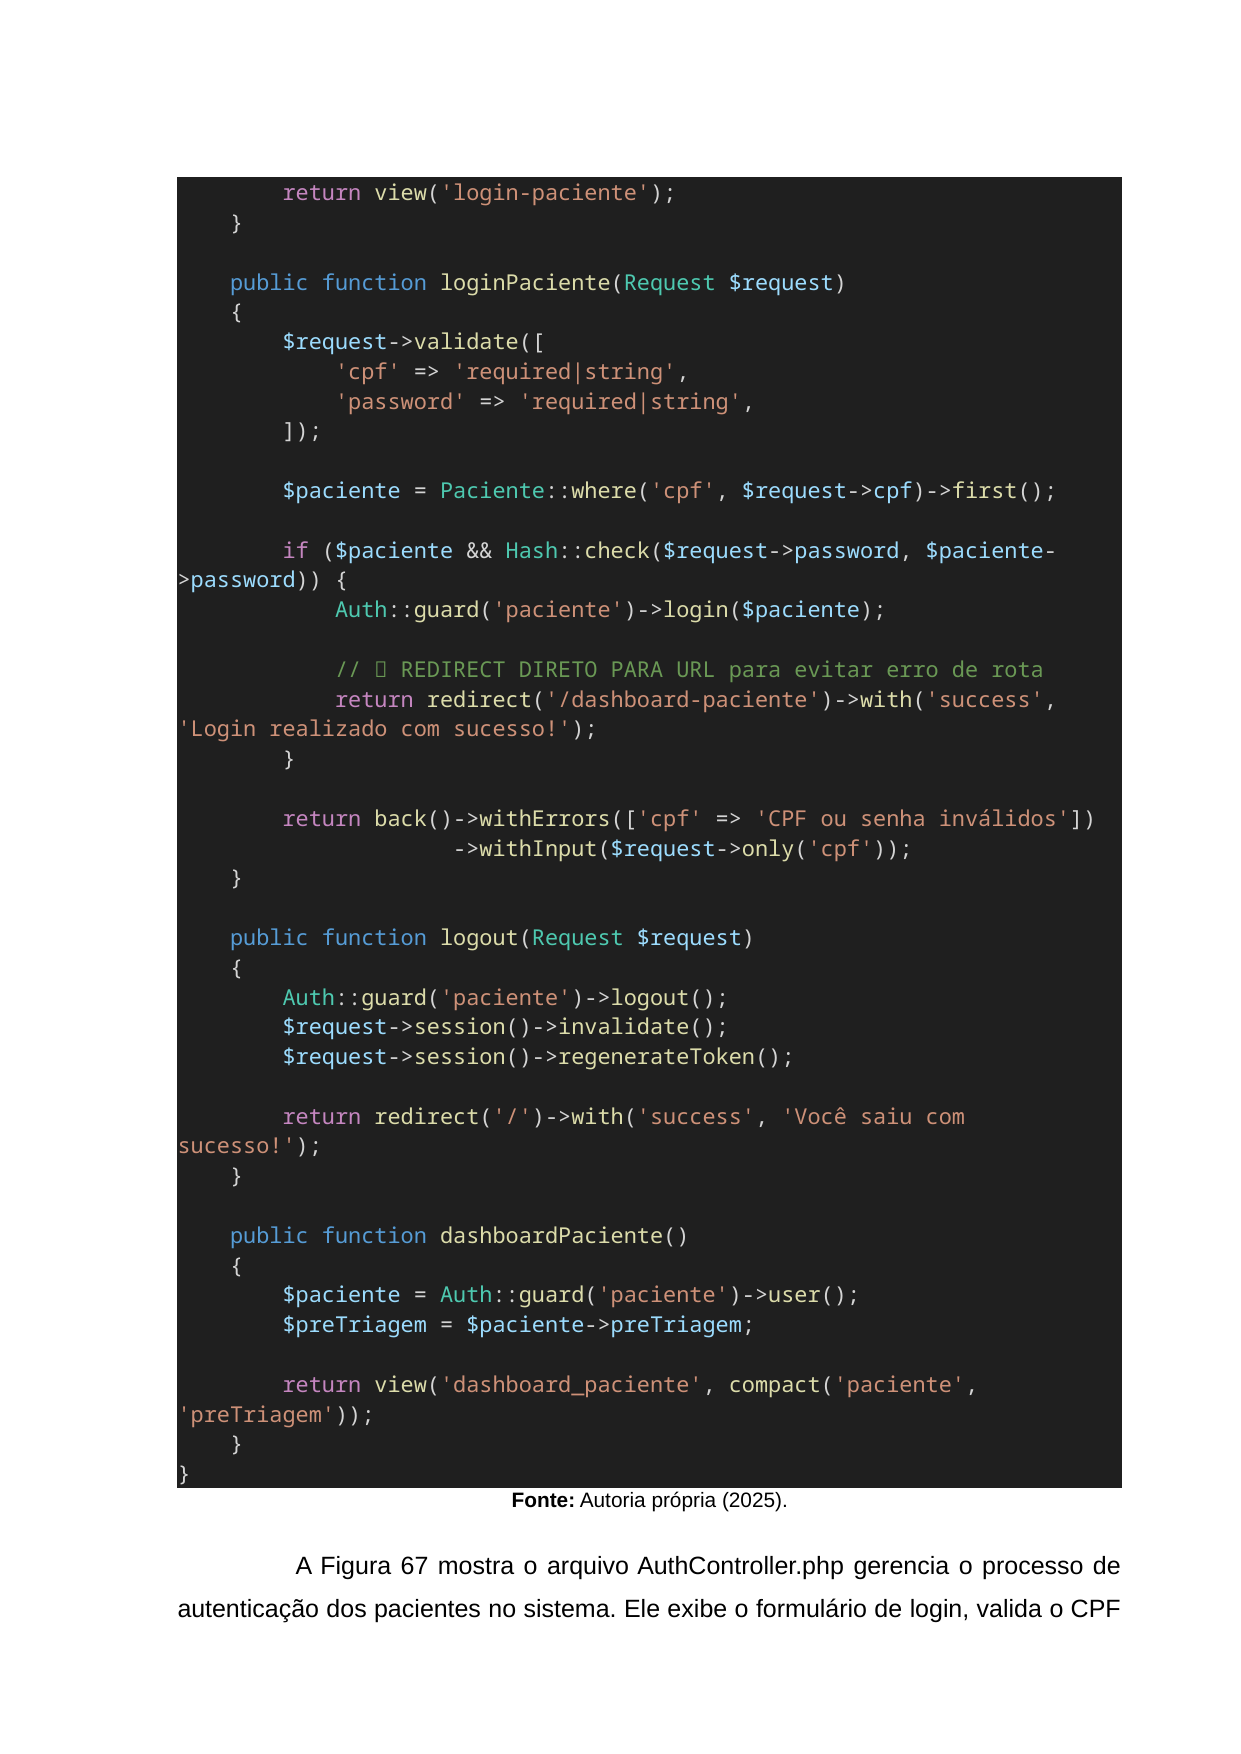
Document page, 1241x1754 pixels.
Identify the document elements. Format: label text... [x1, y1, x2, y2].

text $preTriagem = $paciente->preTriagem; [177, 1309, 1122, 1339]
text public function loginPaciente(Request $request) [177, 267, 1122, 296]
text } [177, 862, 1122, 892]
text { [177, 296, 1122, 326]
text return view('login-paciente'); [177, 177, 1122, 207]
text $paciente = Paciente::where('cpf', $request->cpf)->first(); [177, 475, 1122, 505]
text 'password' => 'required|string', [177, 386, 1122, 416]
text $paciente = Auth::guard('paciente')->user(); [177, 1279, 1122, 1309]
text return view('dashboard_paciente', compact('paciente', 'preTriagem')); [177, 1369, 1122, 1428]
text // 🔹 REDIRECT DIRETO PARA URL para evitar erro de rota [177, 654, 1122, 684]
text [177, 1551, 1122, 1623]
text return redirect('/dashboard-paciente')->with('success', 'Login realizado com sucesso!'); [177, 684, 1122, 743]
text if ($paciente && Hash::check($request->password, $paciente->password)) { [177, 535, 1122, 594]
text 'cpf' => 'required|string', [177, 356, 1122, 386]
text } [177, 207, 1122, 237]
text } [177, 1160, 1122, 1190]
text ->withInput($request->only('cpf')); [177, 833, 1122, 862]
text } [177, 1428, 1122, 1458]
text { [177, 952, 1122, 982]
text ]); [177, 416, 1122, 445]
text public function logout(Request $request) [177, 922, 1122, 952]
text } [177, 743, 1122, 773]
text $request->session()->invalidate(); [177, 1011, 1122, 1041]
text $request->session()->regenerateToken(); [177, 1041, 1122, 1071]
text } [177, 1458, 1122, 1488]
text Auth::guard('paciente')->login($paciente); [177, 594, 1122, 624]
text public function dashboardPaciente() [177, 1220, 1122, 1250]
text return back()->withErrors(['cpf' => 'CPF ou senha inválidos']) [177, 803, 1122, 833]
text $request->validate([ [177, 326, 1122, 356]
text Fonte: Autoria própria (2025). [177, 1488, 1122, 1512]
text { [177, 1250, 1122, 1279]
text return redirect('/')->with('success', 'Você saiu com sucesso!'); [177, 1101, 1122, 1160]
text Auth::guard('paciente')->logout(); [177, 982, 1122, 1011]
